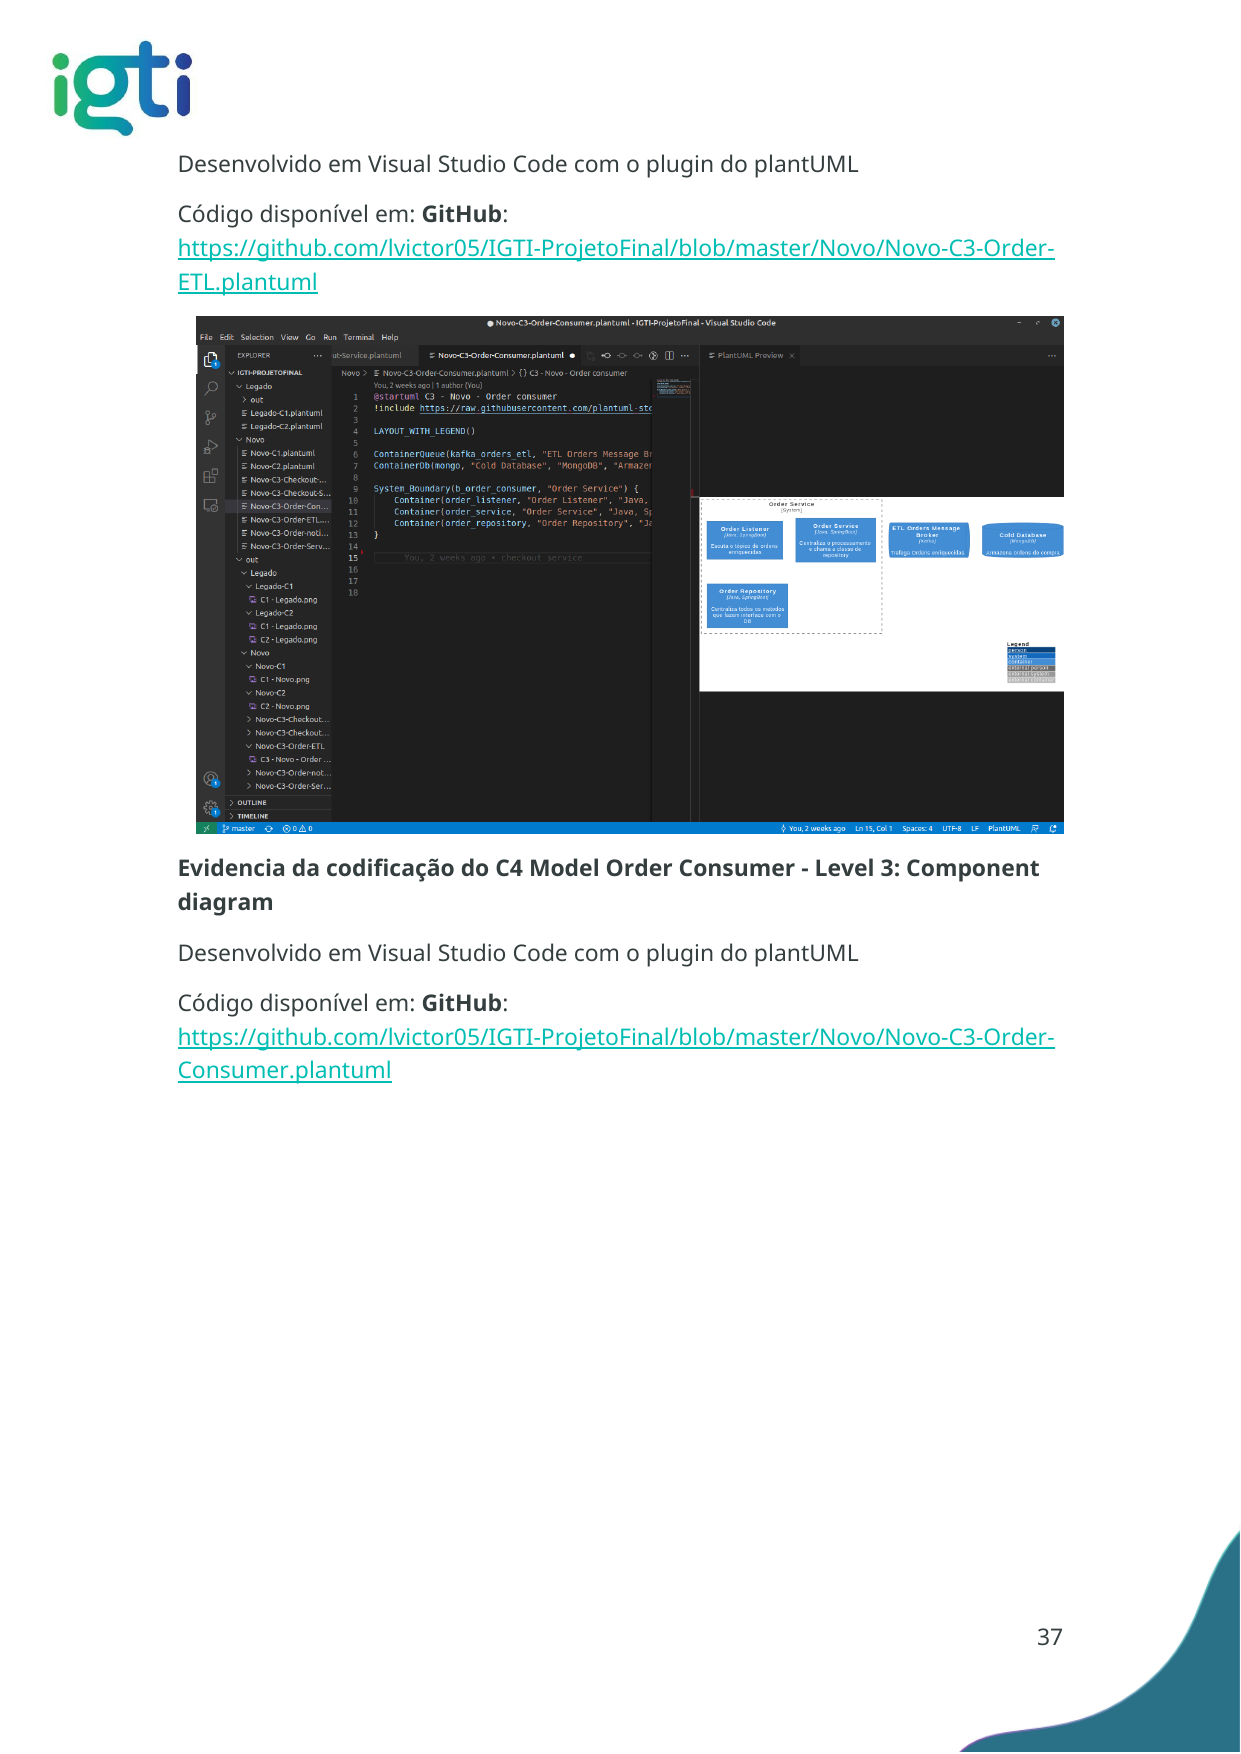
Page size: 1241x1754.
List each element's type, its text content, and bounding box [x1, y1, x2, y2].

picture [37, 34, 205, 141]
picture [955, 1525, 1241, 1752]
text Desenvolvido em Visual Studio Code com o plugin do plantUML [177, 936, 1063, 968]
text Evidencia da codificação do C4 Model Order Consumer - Level 3: Component diagram [177, 852, 1063, 917]
text Código disponível em: GitHub: https://github.com/lvictor05/IGTI-ProjetoFinal/blob/master/Novo/Novo-C3-Order-ETL.plantuml [177, 198, 1063, 297]
text Código disponível em: GitHub: https://github.com/lvictor05/IGTI-ProjetoFinal/blob/master/Novo/Novo-C3-Order-Consumer.plantuml [177, 987, 1063, 1086]
text Desenvolvido em Visual Studio Code com o plugin do plantUML [177, 148, 1063, 179]
